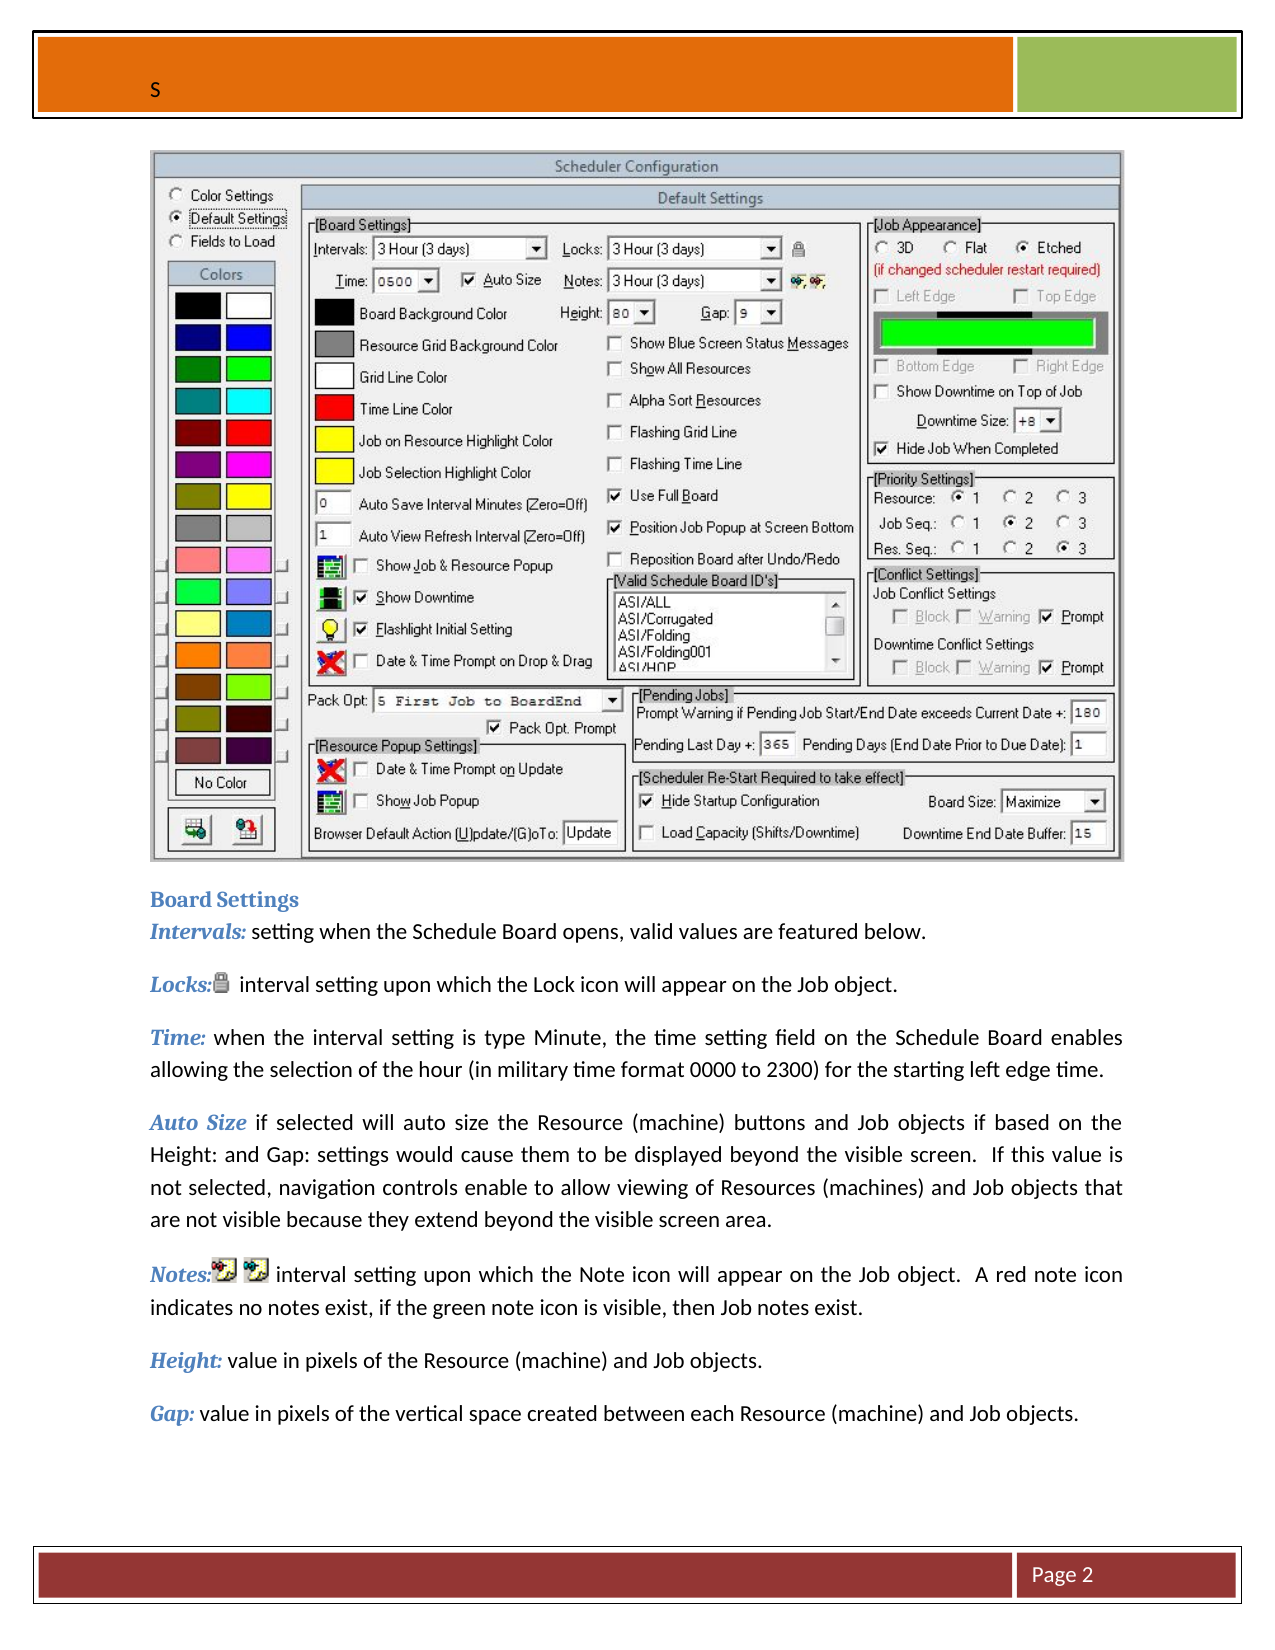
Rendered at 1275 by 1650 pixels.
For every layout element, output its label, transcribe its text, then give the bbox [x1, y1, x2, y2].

picture [243, 1257, 269, 1283]
text Intervals: setting when the Schedule Board opens, valid values are featured below. [150, 917, 1125, 945]
text Gap: value in pixels of the vertical space created between each Resource (machine) and Job objects. [150, 1399, 1125, 1427]
text Locks: interval setting upon which the Lock icon will appear on the Job object. [150, 970, 1125, 998]
subtitle Board Settings [150, 887, 1125, 913]
picture [150, 150, 1125, 862]
text Auto Size if selected will auto size the Resource (machine) buttons and Job objects if based on the Height: and Gap: settings would cause them to be displayed beyond the visible screen. If this value is not selected, navigation controls enable to allow viewing of Resources (machines) and Job objects that are not visible because they extend beyond the visible screen area. [150, 1108, 1125, 1233]
text Height: value in pixels of the Resource (machine) and Job objects. [150, 1346, 1125, 1374]
text Time: when the interval setting is type Minute, the time setting field on the Schedule Board enables allowing the selection of the hour (in military time format 0000 to 2300) for the starting left edge time. [150, 1023, 1125, 1083]
picture [211, 1257, 237, 1283]
text Notes: interval setting upon which the Note icon will appear on the Job object. A red note icon indicates no notes exist, if the green note icon is visible, then Job notes exist. [150, 1258, 1125, 1321]
picture [212, 972, 234, 993]
